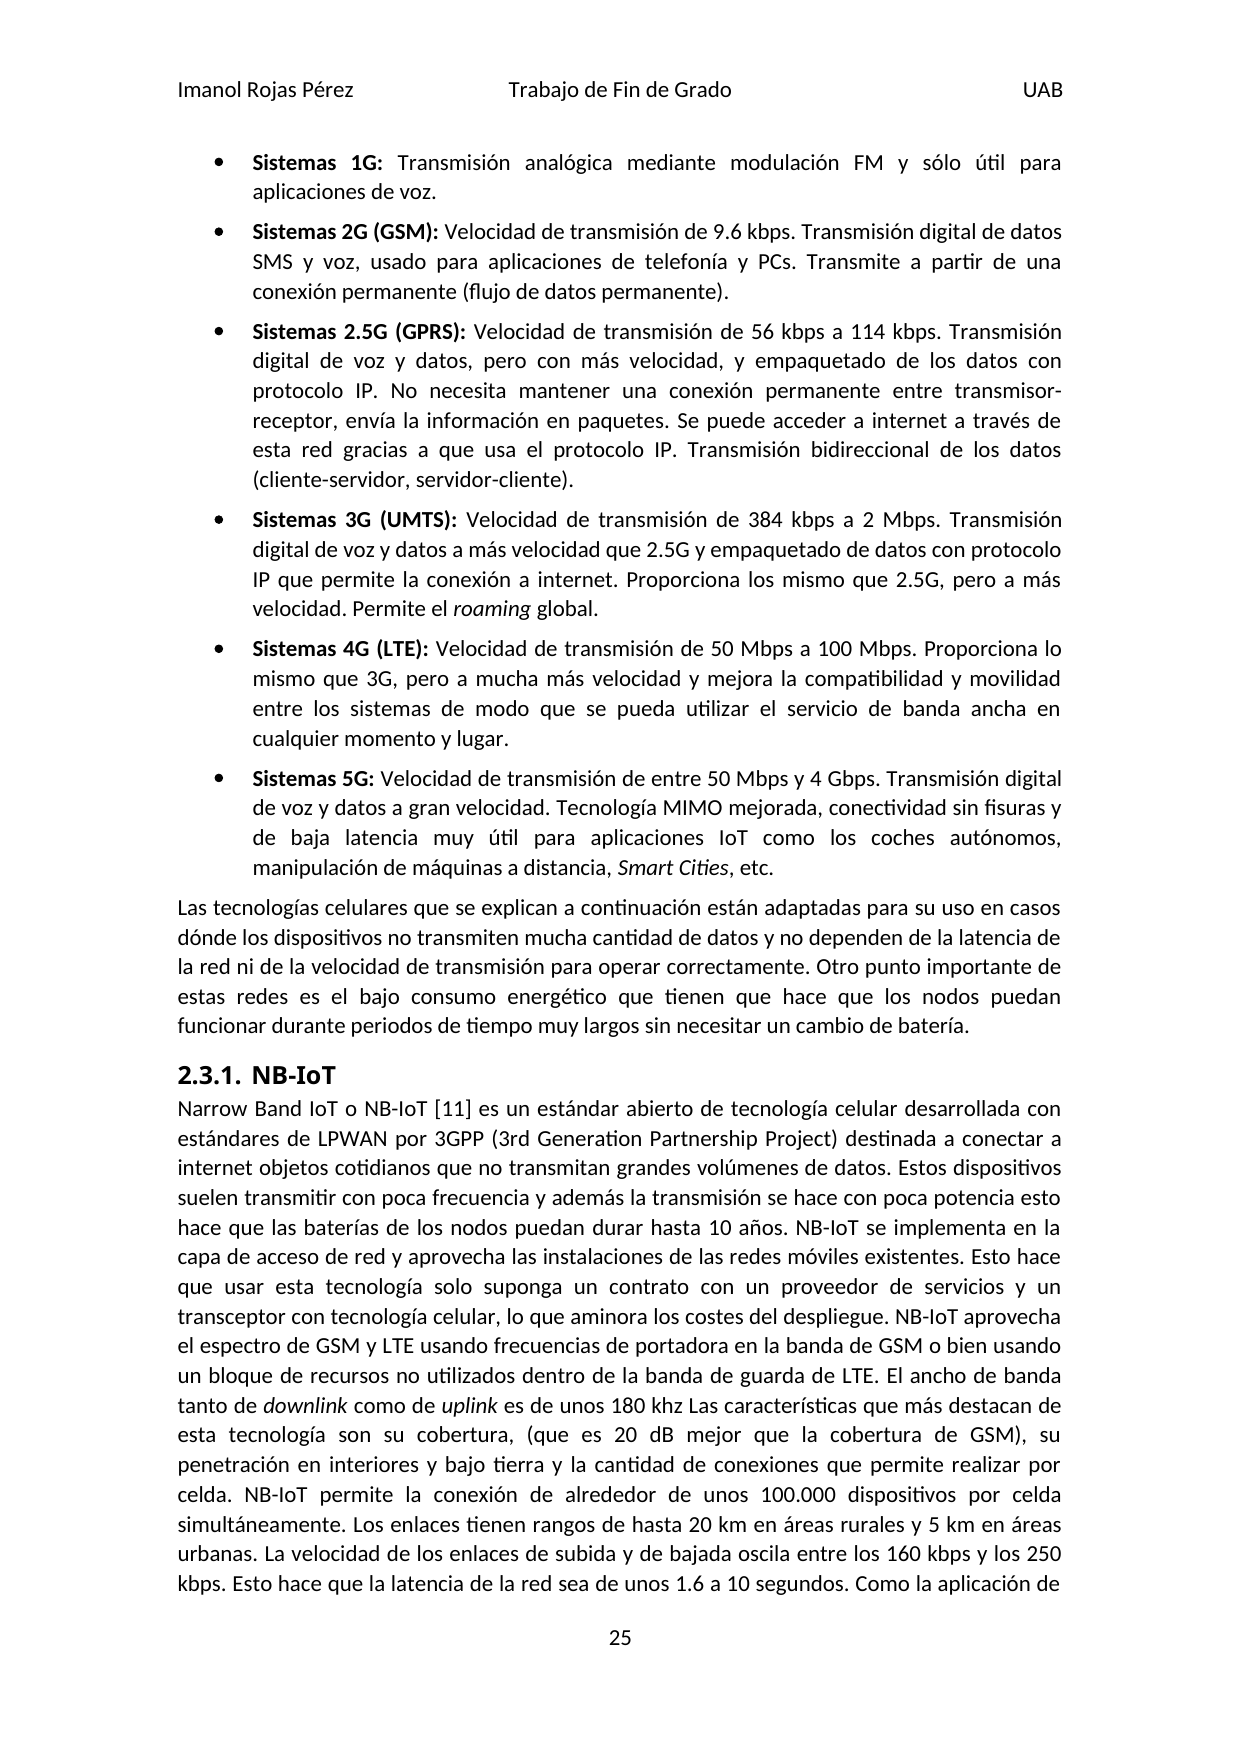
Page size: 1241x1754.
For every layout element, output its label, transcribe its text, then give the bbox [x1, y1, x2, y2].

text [177, 1094, 1063, 1597]
subtitle NB-IoT [177, 1058, 1063, 1092]
list Sistemas 1G: Transmisión analógica mediante modulación FM y sólo útil para aplicaciones de voz. [215, 148, 1063, 205]
list Sistemas 5G: Velocidad de transmisión de entre 50 Mbps y 4 Gbps. Transmisión digital de voz y datos a gran velocidad. Tecnología MIMO mejorada, conectividad sin fisuras y de baja latencia muy útil para aplicaciones IoT como los coches autónomos, manipulación de máquinas a distancia, Smart Cities, etc. [215, 764, 1063, 881]
list Sistemas 4G (LTE): Velocidad de transmisión de 50 Mbps a 100 Mbps. Proporciona lo mismo que 3G, pero a mucha más velocidad y mejora la compatibilidad y movilidad entre los sistemas de modo que se pueda utilizar el servicio de banda ancha en cualquier momento y lugar. [215, 634, 1063, 752]
list Sistemas 3G (UMTS): Velocidad de transmisión de 384 kbps a 2 Mbps. Transmisión digital de voz y datos a más velocidad que 2.5G y empaquetado de datos con protocolo IP que permite la conexión a internet. Proporciona los mismo que 2.5G, pero a más velocidad. Permite el roaming global. [215, 505, 1063, 622]
text Las tecnologías celulares que se explican a continuación están adaptadas para su uso en casos dónde los dispositivos no transmiten mucha cantidad de datos y no dependen de la latencia de la red ni de la velocidad de transmisión para operar correctamente. Otro punto importante de estas redes es el bajo consumo energético que tienen que hace que los nodos puedan funcionar durante periodos de tiempo muy largos sin necesitar un cambio de batería. [177, 893, 1063, 1040]
list Sistemas 2.5G (GPRS): Velocidad de transmisión de 56 kbps a 114 kbps. Transmisión digital de voz y datos, pero con más velocidad, y empaquetado de los datos con protocolo IP. No necesita mantener una conexión permanente entre transmisor-receptor, envía la información en paquetes. Se puede acceder a internet a través de esta red gracias a que usa el protocolo IP. Transmisión bidireccional de los datos (cliente-servidor, servidor-cliente). [215, 317, 1063, 493]
list Sistemas 2G (GSM): Velocidad de transmisión de 9.6 kbps. Transmisión digital de datos SMS y voz, usado para aplicaciones de telefonía y PCs. Transmite a partir de una conexión permanente (flujo de datos permanente). [215, 217, 1063, 305]
